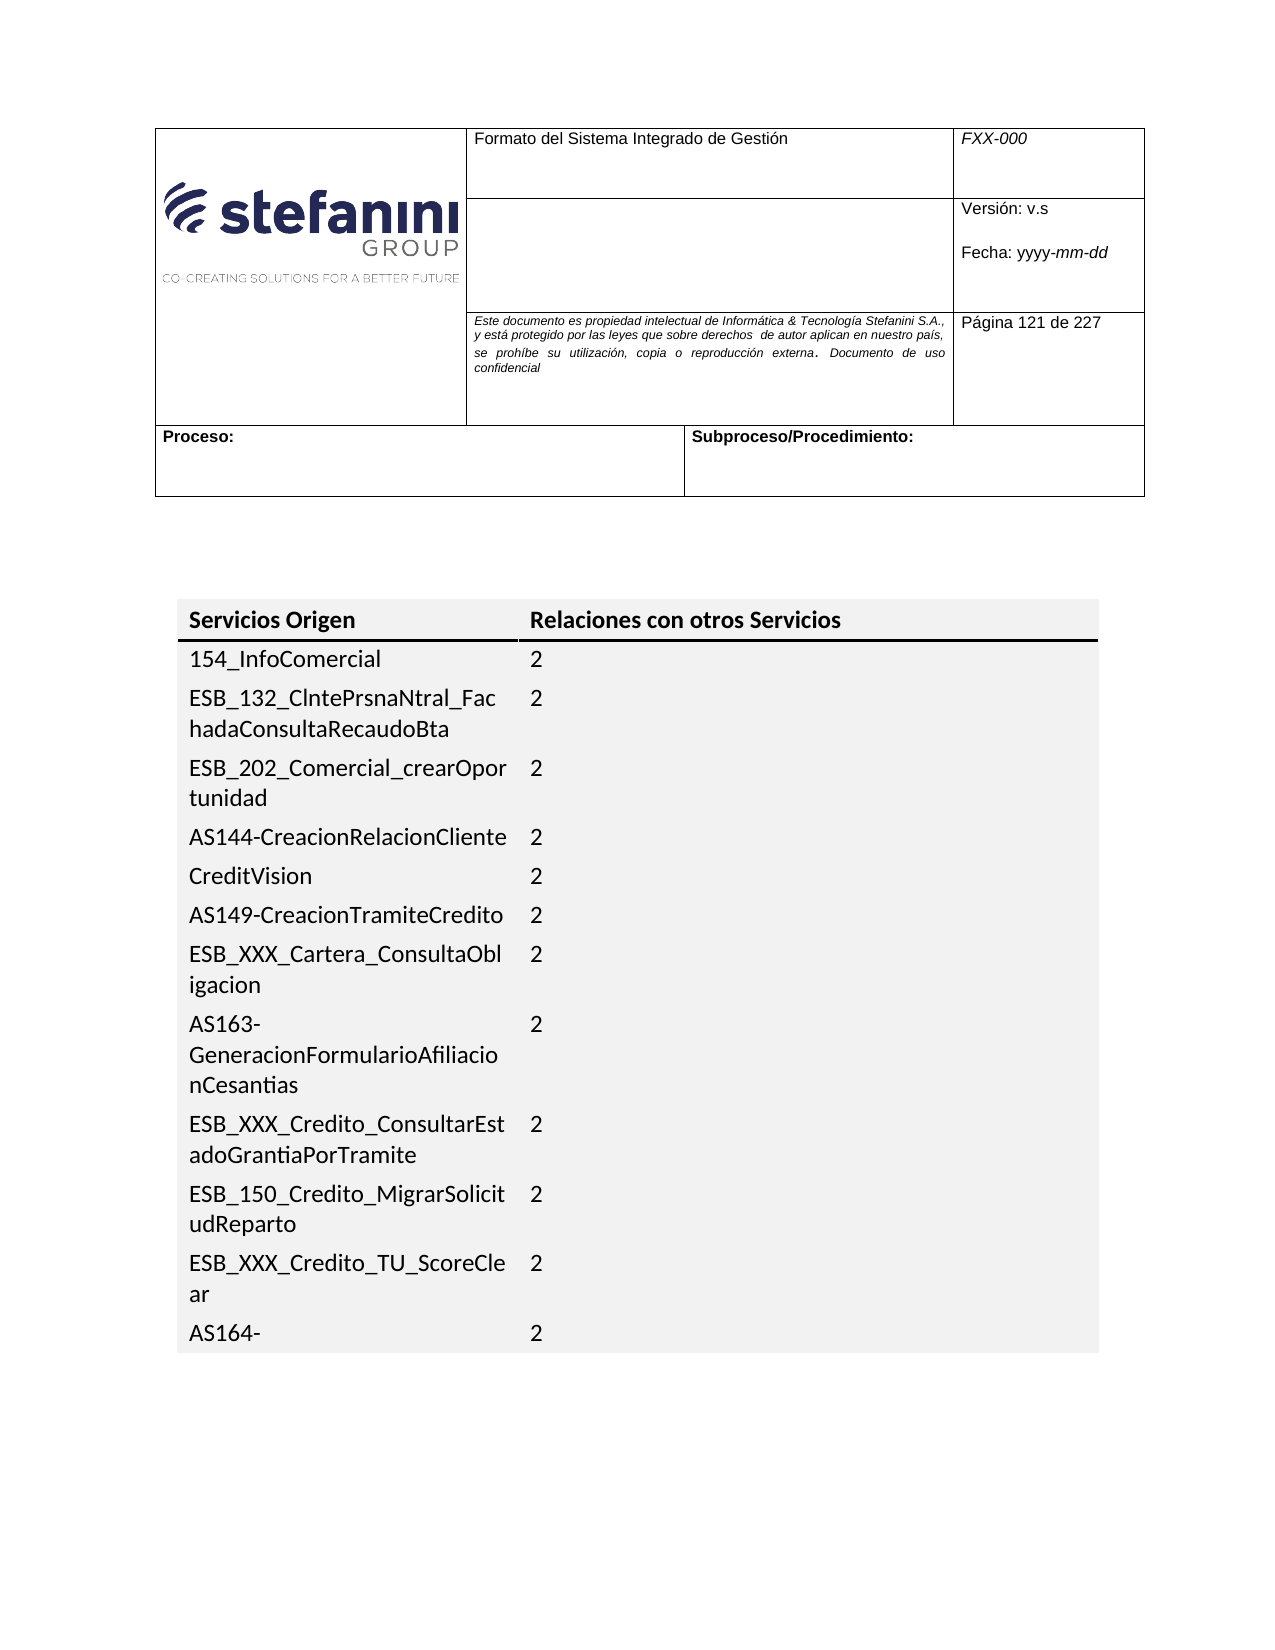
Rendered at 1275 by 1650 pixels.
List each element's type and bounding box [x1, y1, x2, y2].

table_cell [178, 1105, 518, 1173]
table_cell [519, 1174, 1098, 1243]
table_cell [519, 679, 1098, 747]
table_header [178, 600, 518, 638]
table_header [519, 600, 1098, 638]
picture [162, 182, 460, 286]
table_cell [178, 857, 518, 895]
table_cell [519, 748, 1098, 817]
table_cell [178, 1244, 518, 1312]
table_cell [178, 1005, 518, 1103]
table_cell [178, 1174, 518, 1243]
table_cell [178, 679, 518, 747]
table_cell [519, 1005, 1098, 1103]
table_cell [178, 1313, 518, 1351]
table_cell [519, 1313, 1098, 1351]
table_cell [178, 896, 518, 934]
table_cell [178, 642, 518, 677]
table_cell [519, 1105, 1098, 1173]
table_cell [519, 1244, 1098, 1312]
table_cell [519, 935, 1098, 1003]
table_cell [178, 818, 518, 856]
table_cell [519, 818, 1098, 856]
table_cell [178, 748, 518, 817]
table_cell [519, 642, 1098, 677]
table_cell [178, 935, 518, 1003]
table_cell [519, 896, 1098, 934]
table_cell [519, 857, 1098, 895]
